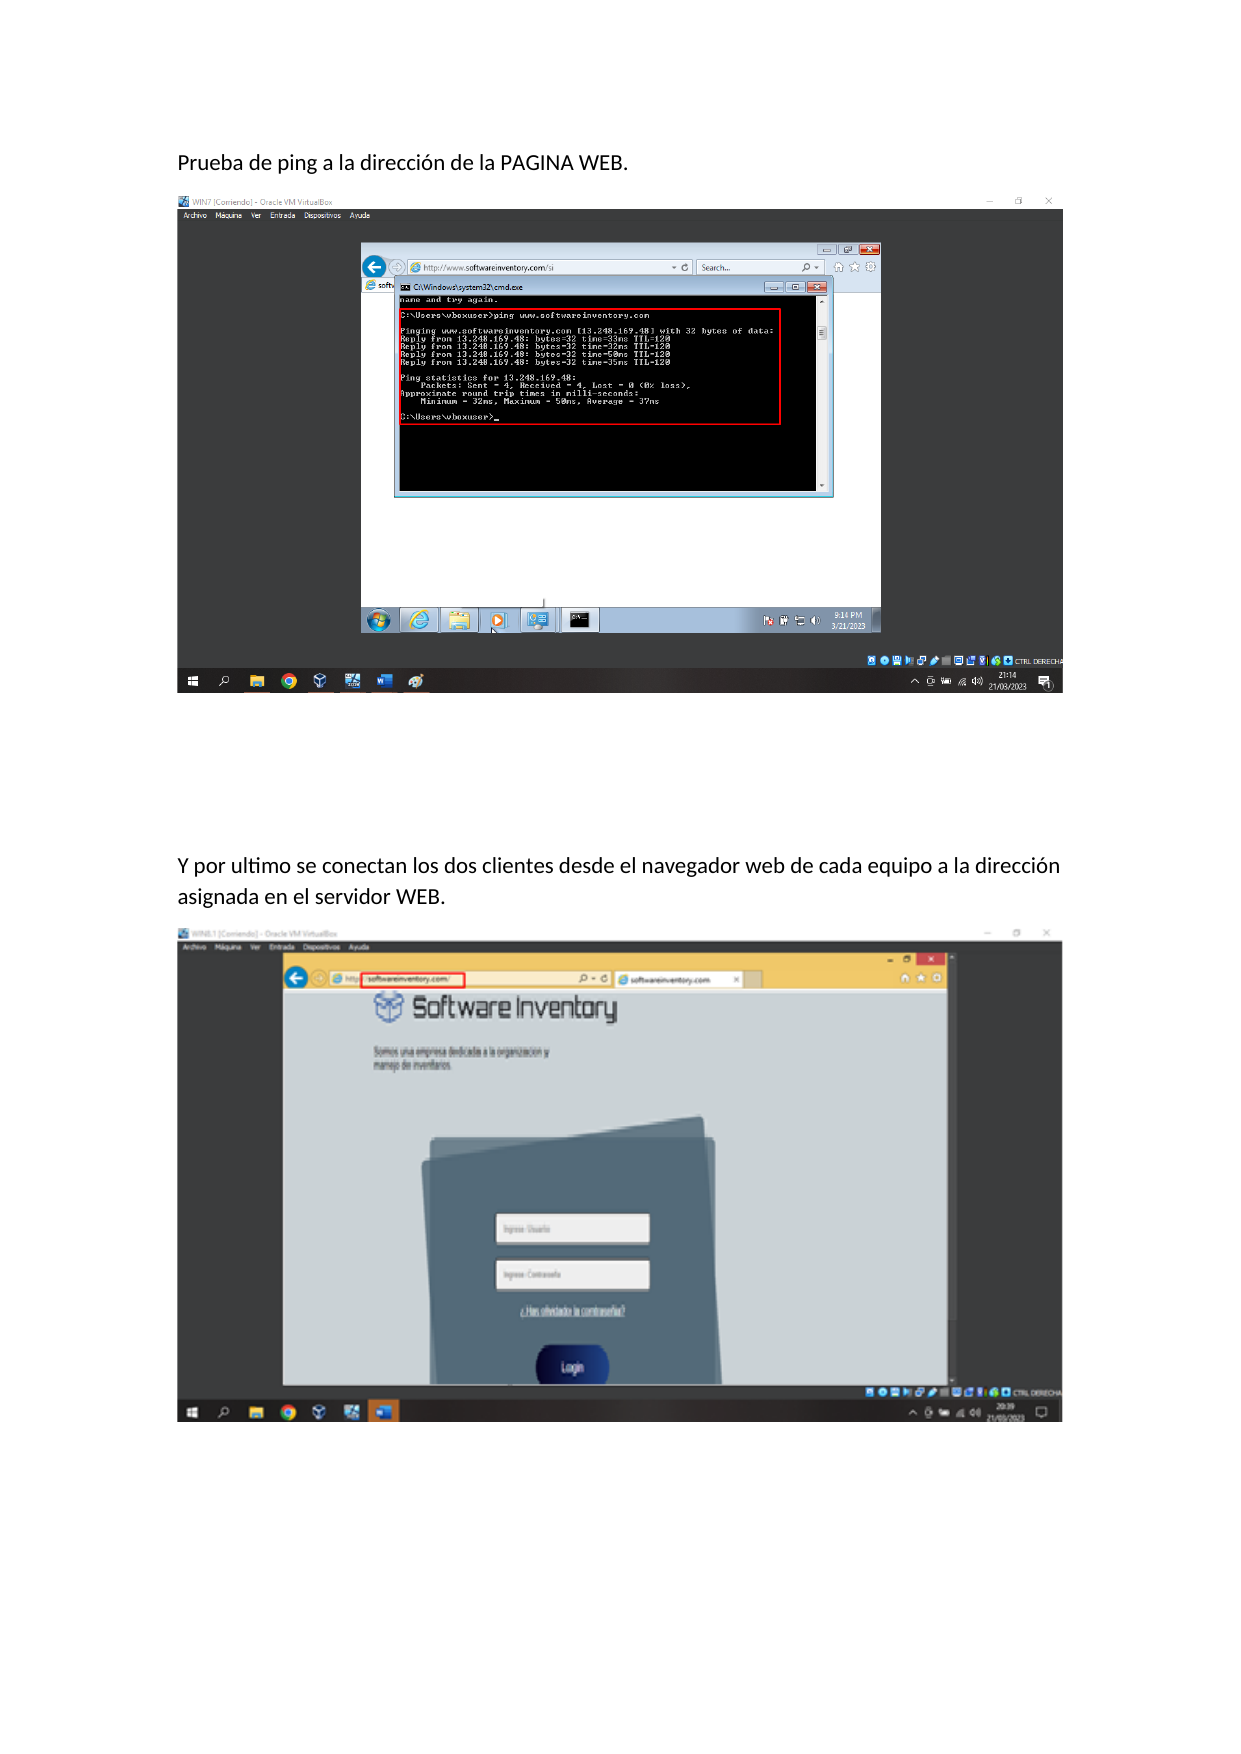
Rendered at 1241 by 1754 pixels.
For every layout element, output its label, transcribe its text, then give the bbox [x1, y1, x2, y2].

picture [177, 194, 1063, 693]
text Y por ultimo se conectan los dos clientes desde el navegador web de cada equipo a la dirección asignada en el servidor WEB. [177, 852, 1063, 910]
text Prueba de ping a la dirección de la PAGINA WEB. [177, 148, 1063, 176]
picture [177, 928, 1063, 1422]
